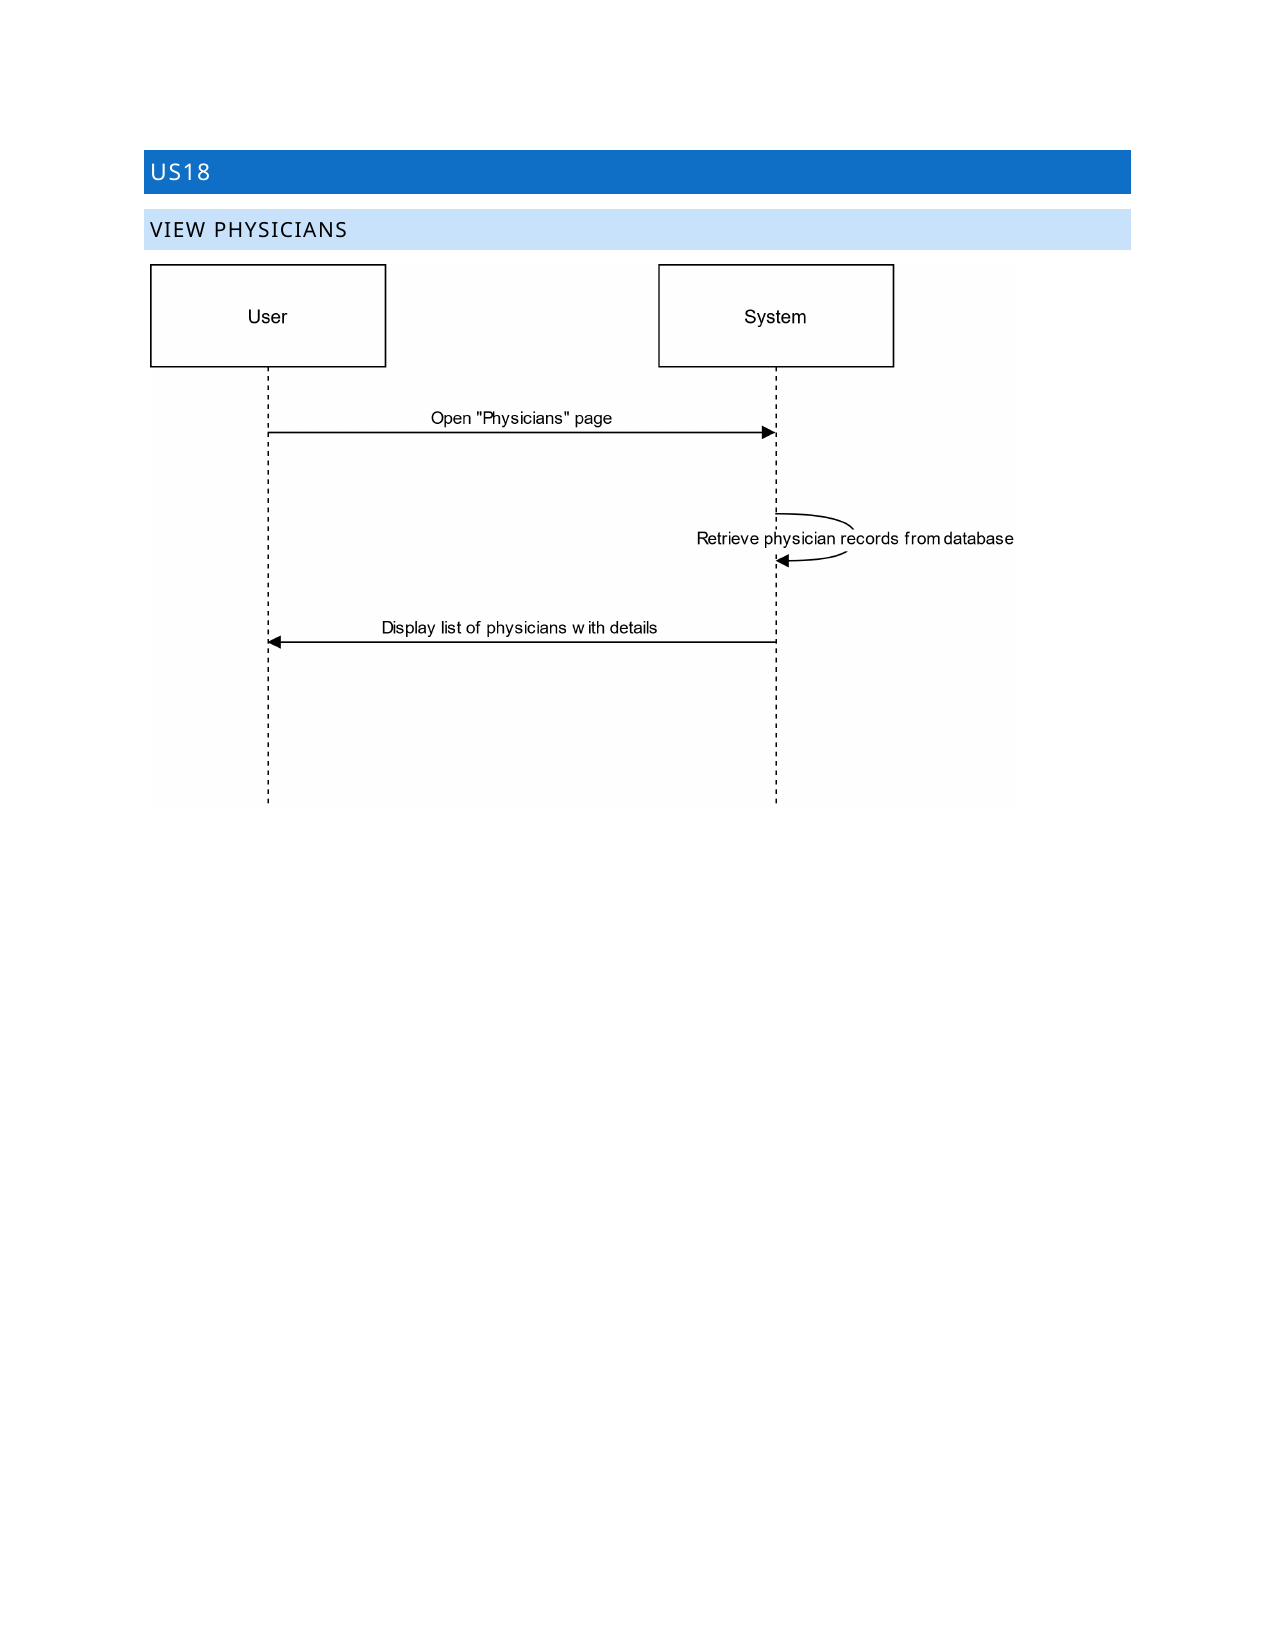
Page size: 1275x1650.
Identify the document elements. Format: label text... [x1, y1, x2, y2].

picture [150, 264, 1016, 807]
subtitle US18 [150, 156, 1125, 187]
subtitle VIEW PHYSICIANS [150, 215, 1125, 243]
